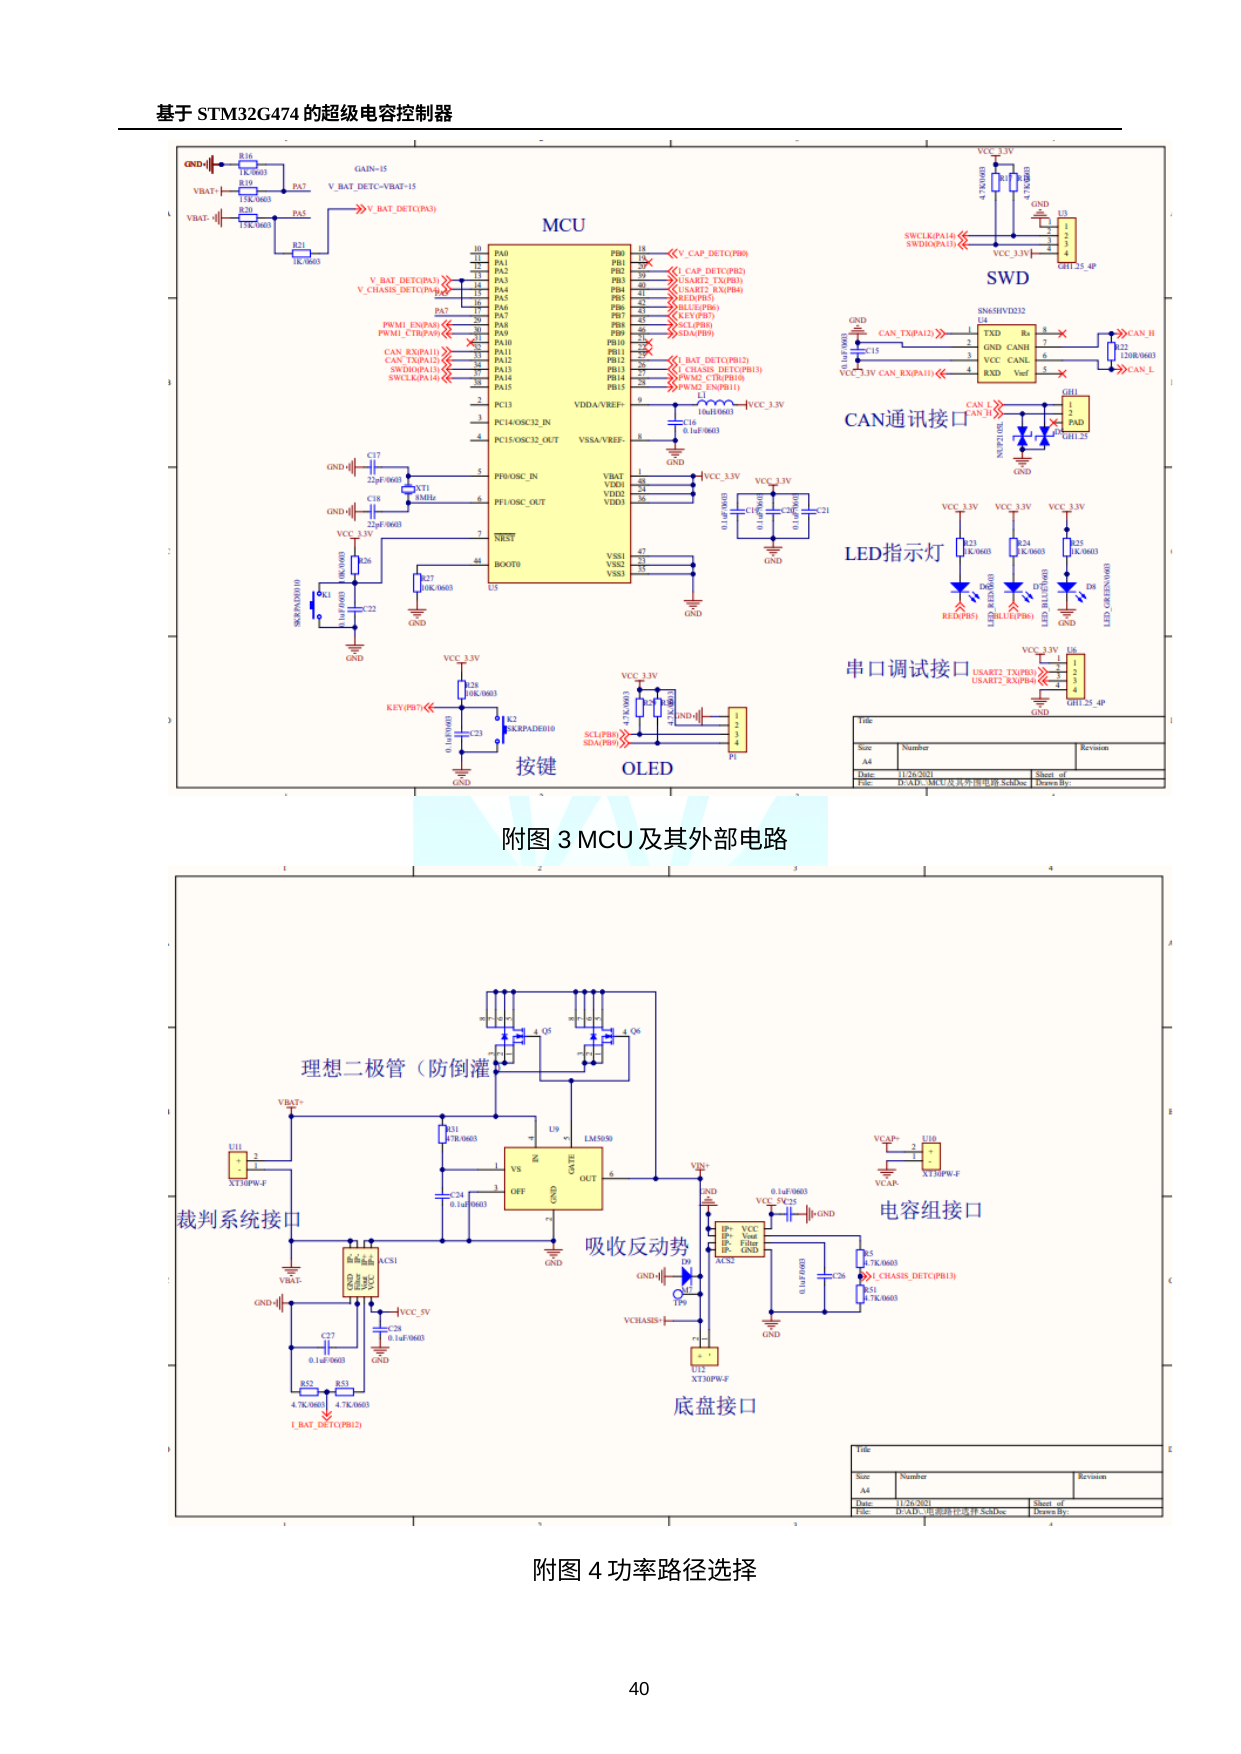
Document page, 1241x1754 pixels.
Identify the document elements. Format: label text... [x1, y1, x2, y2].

picture [168, 866, 1173, 1526]
text 附图 3 MCU及其外部电路 [118, 820, 1122, 856]
text 附图 4 功率路径选择 [118, 1550, 1122, 1586]
picture [168, 140, 1173, 796]
